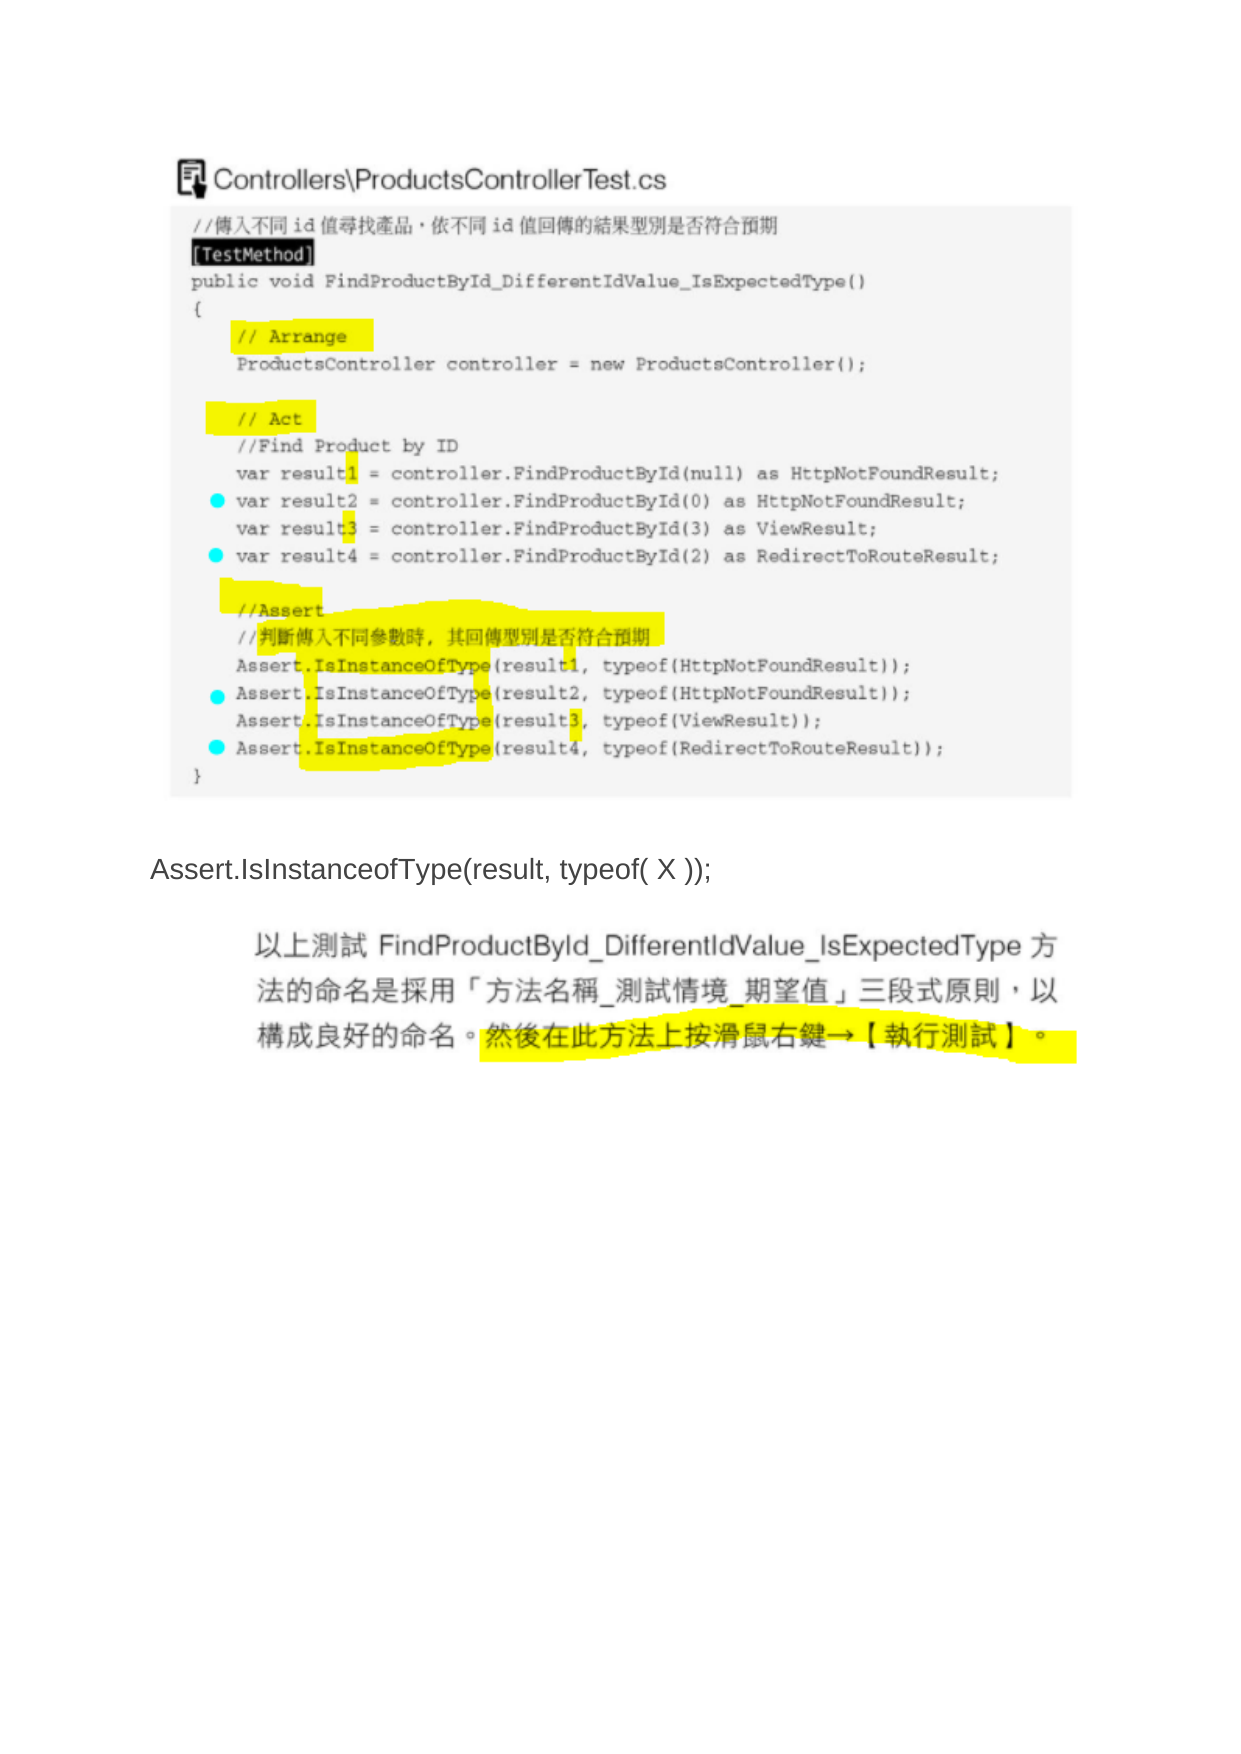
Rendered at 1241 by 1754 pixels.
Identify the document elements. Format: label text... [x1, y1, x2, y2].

picture [150, 150, 1091, 815]
picture [150, 893, 1091, 1067]
subtitle Assert.IsInstanceofType(result, typeof( X )); [150, 852, 1090, 885]
